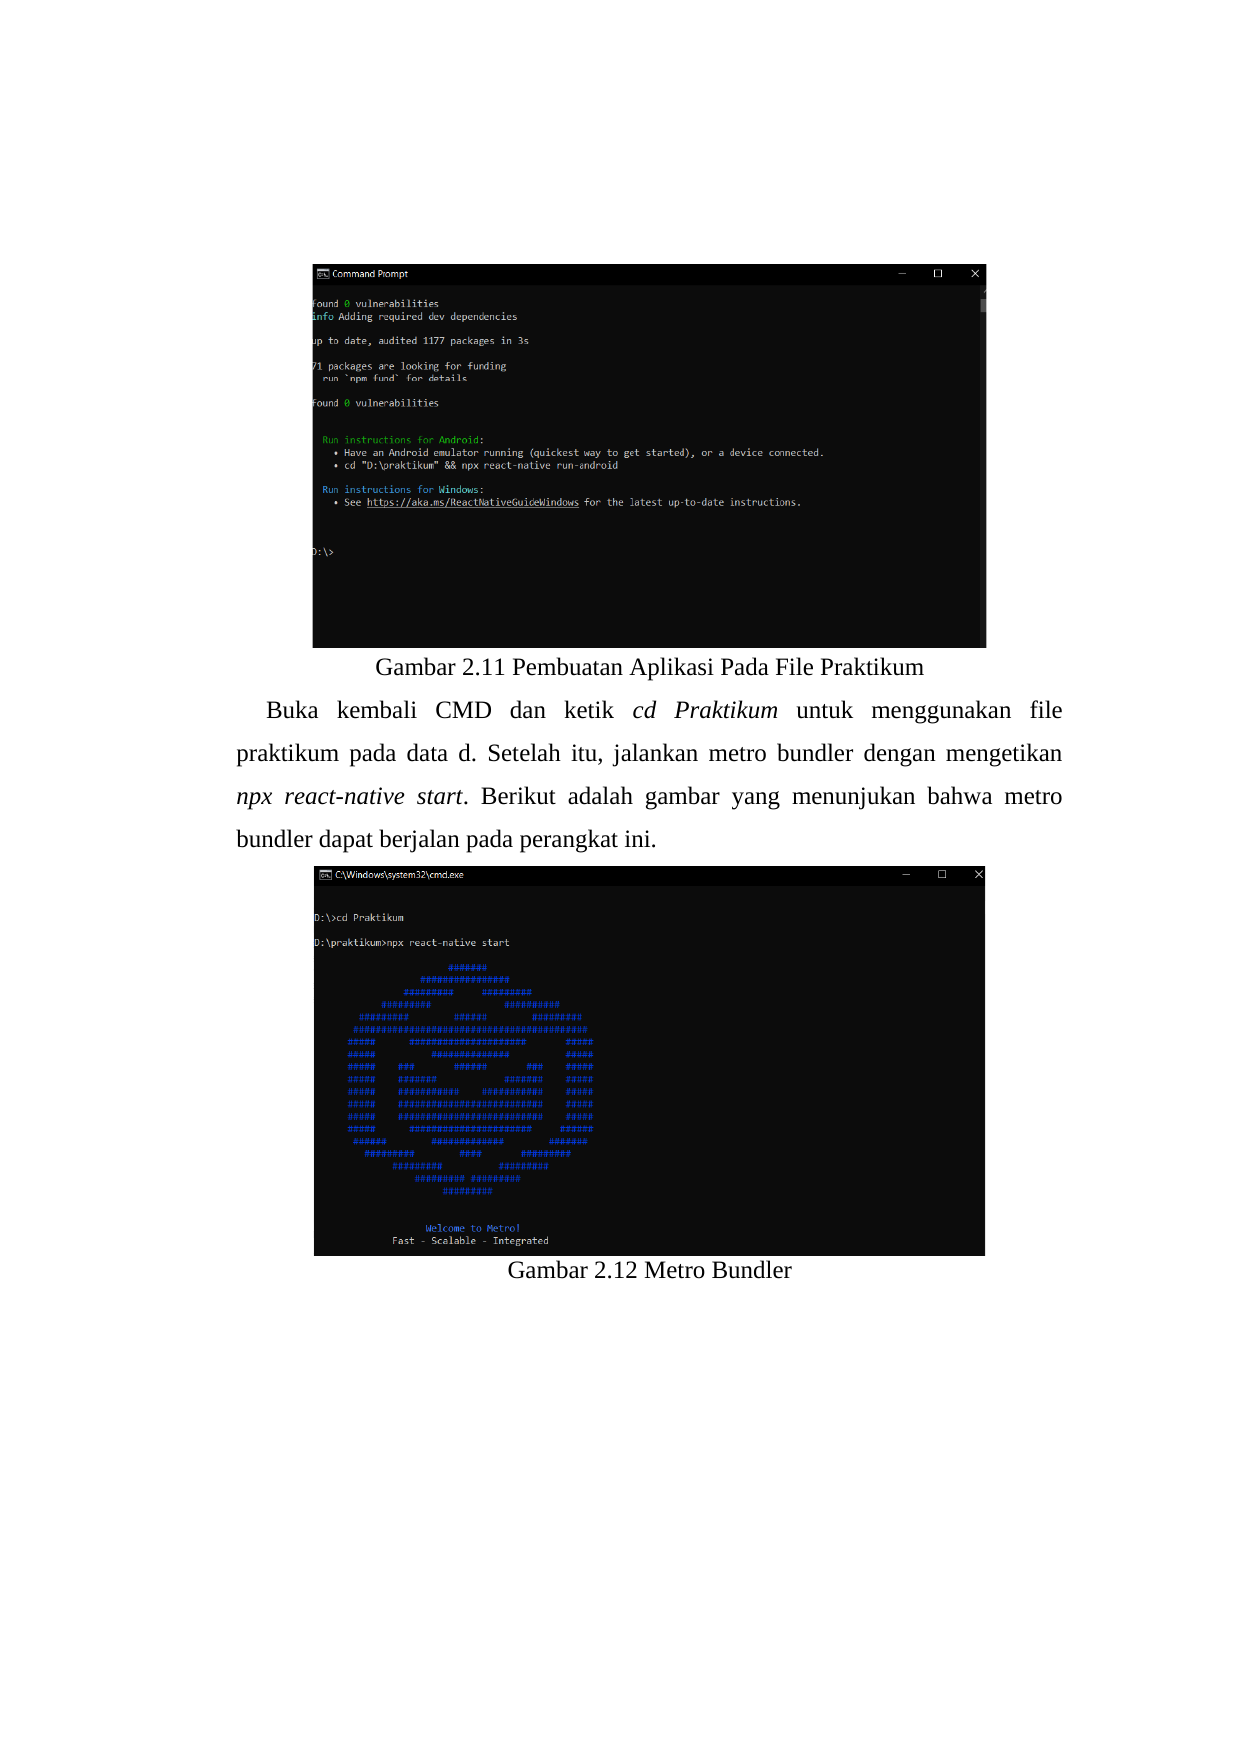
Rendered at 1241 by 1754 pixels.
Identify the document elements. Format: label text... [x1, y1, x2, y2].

picture [313, 866, 986, 1255]
text Gambar 2.11 Pembuatan Aplikasi Pada File Praktikum [236, 652, 1063, 680]
text Gambar 2.12 Metro Bundler [236, 1255, 1063, 1284]
text Buka kembali CMD dan ketik cd Praktikum untuk menggunakan file praktikum pada data d. Setelah itu, jalankan metro bundler dengan mengetikan npx react-native start. Berikut adalah gambar yang menunjukan bahwa metro bundler dapat berjalan pada perangkat ini. [236, 695, 1063, 853]
picture [312, 264, 987, 648]
